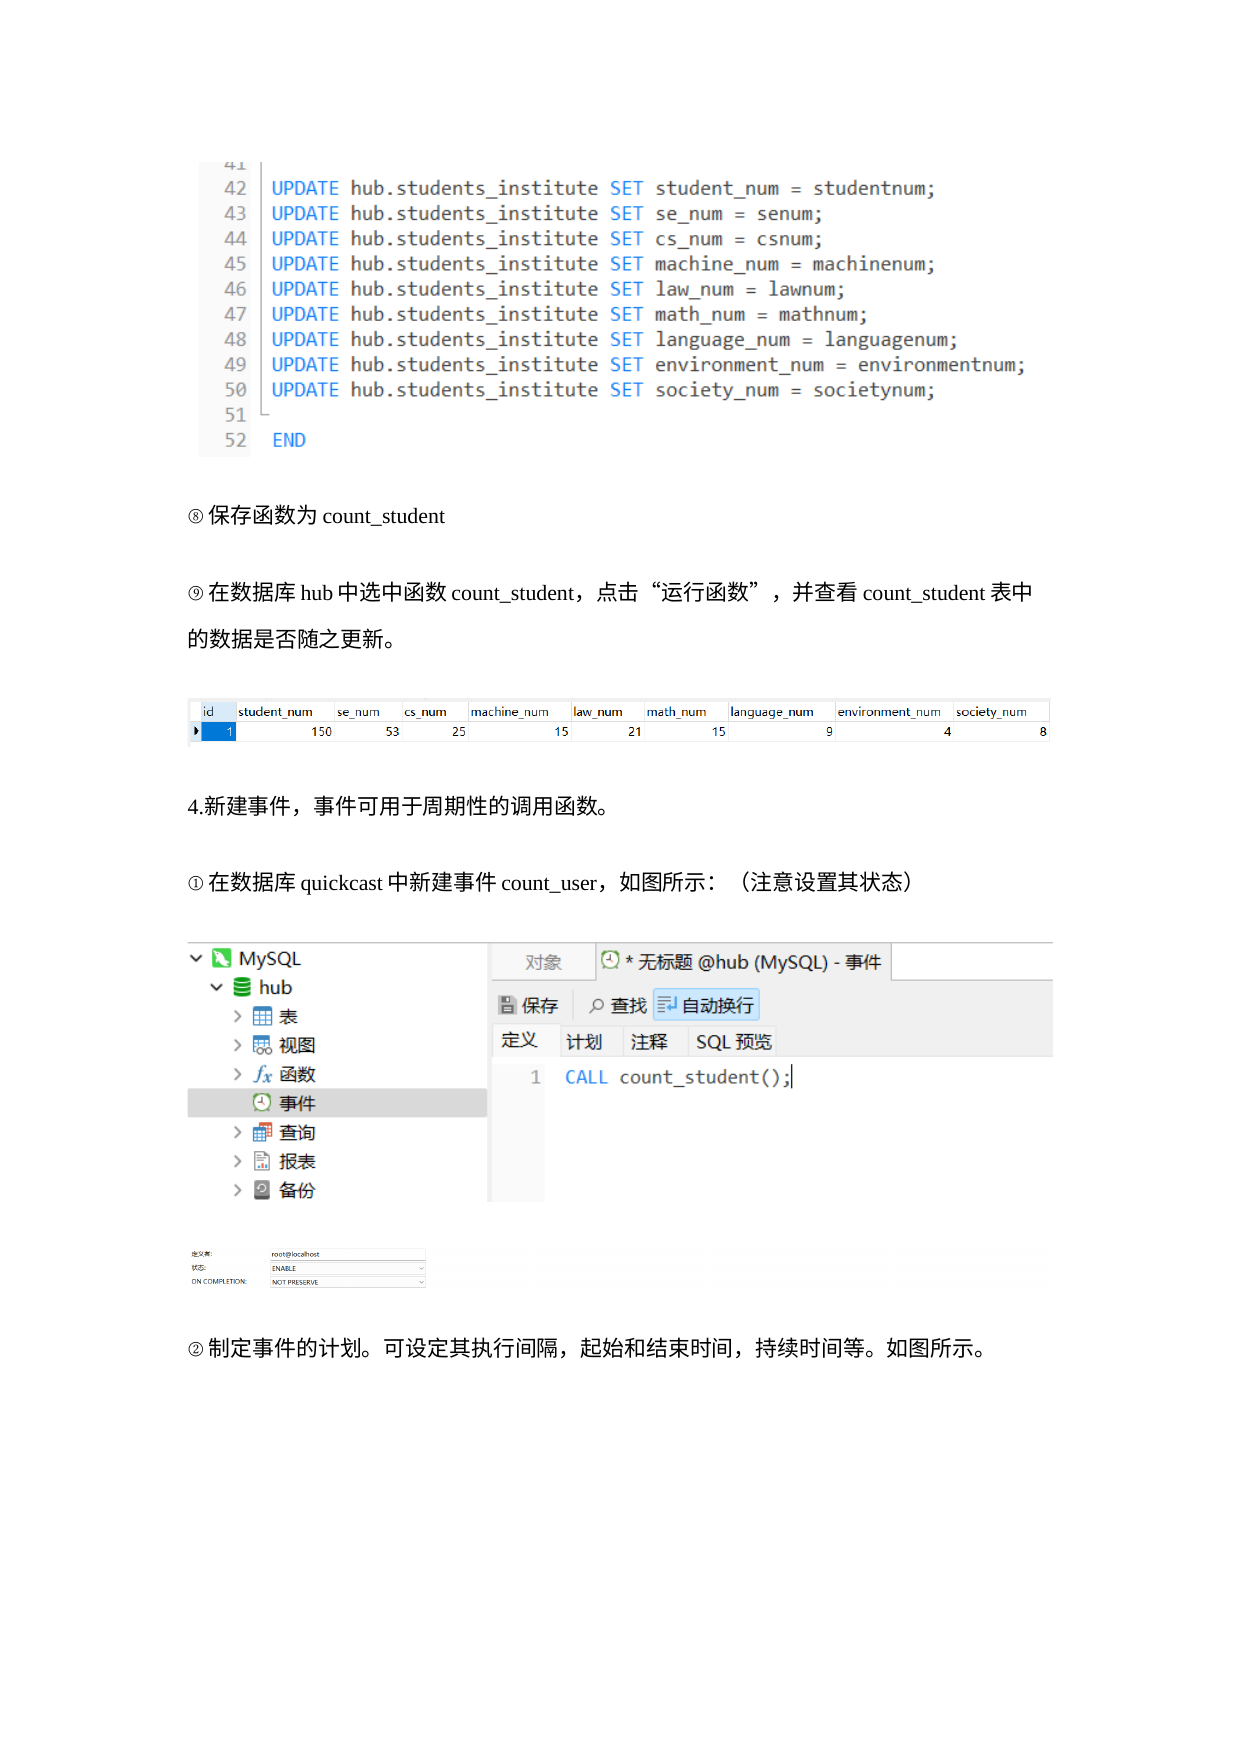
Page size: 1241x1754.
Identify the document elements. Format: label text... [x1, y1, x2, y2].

picture [187, 1243, 1053, 1290]
text ⑨在数据库hub中选中函数count_student，点击“运行函数”，并查看count_student表中的数据是否随之更新。 [187, 575, 1053, 654]
text ②制定事件的计划。可设定其执行间隔，起始和结束时间，持续时间等。如图所示。 [187, 1331, 1053, 1363]
text ⑧保存函数为count_student [187, 498, 1053, 530]
picture [187, 942, 1053, 1202]
picture [198, 162, 1042, 457]
picture [187, 698, 1051, 747]
text ①在数据库quickcast中新建事件count_user，如图所示：（注意设置其状态） [187, 865, 1053, 897]
text 4.新建事件，事件可用于周期性的调用函数。 [187, 789, 1053, 820]
